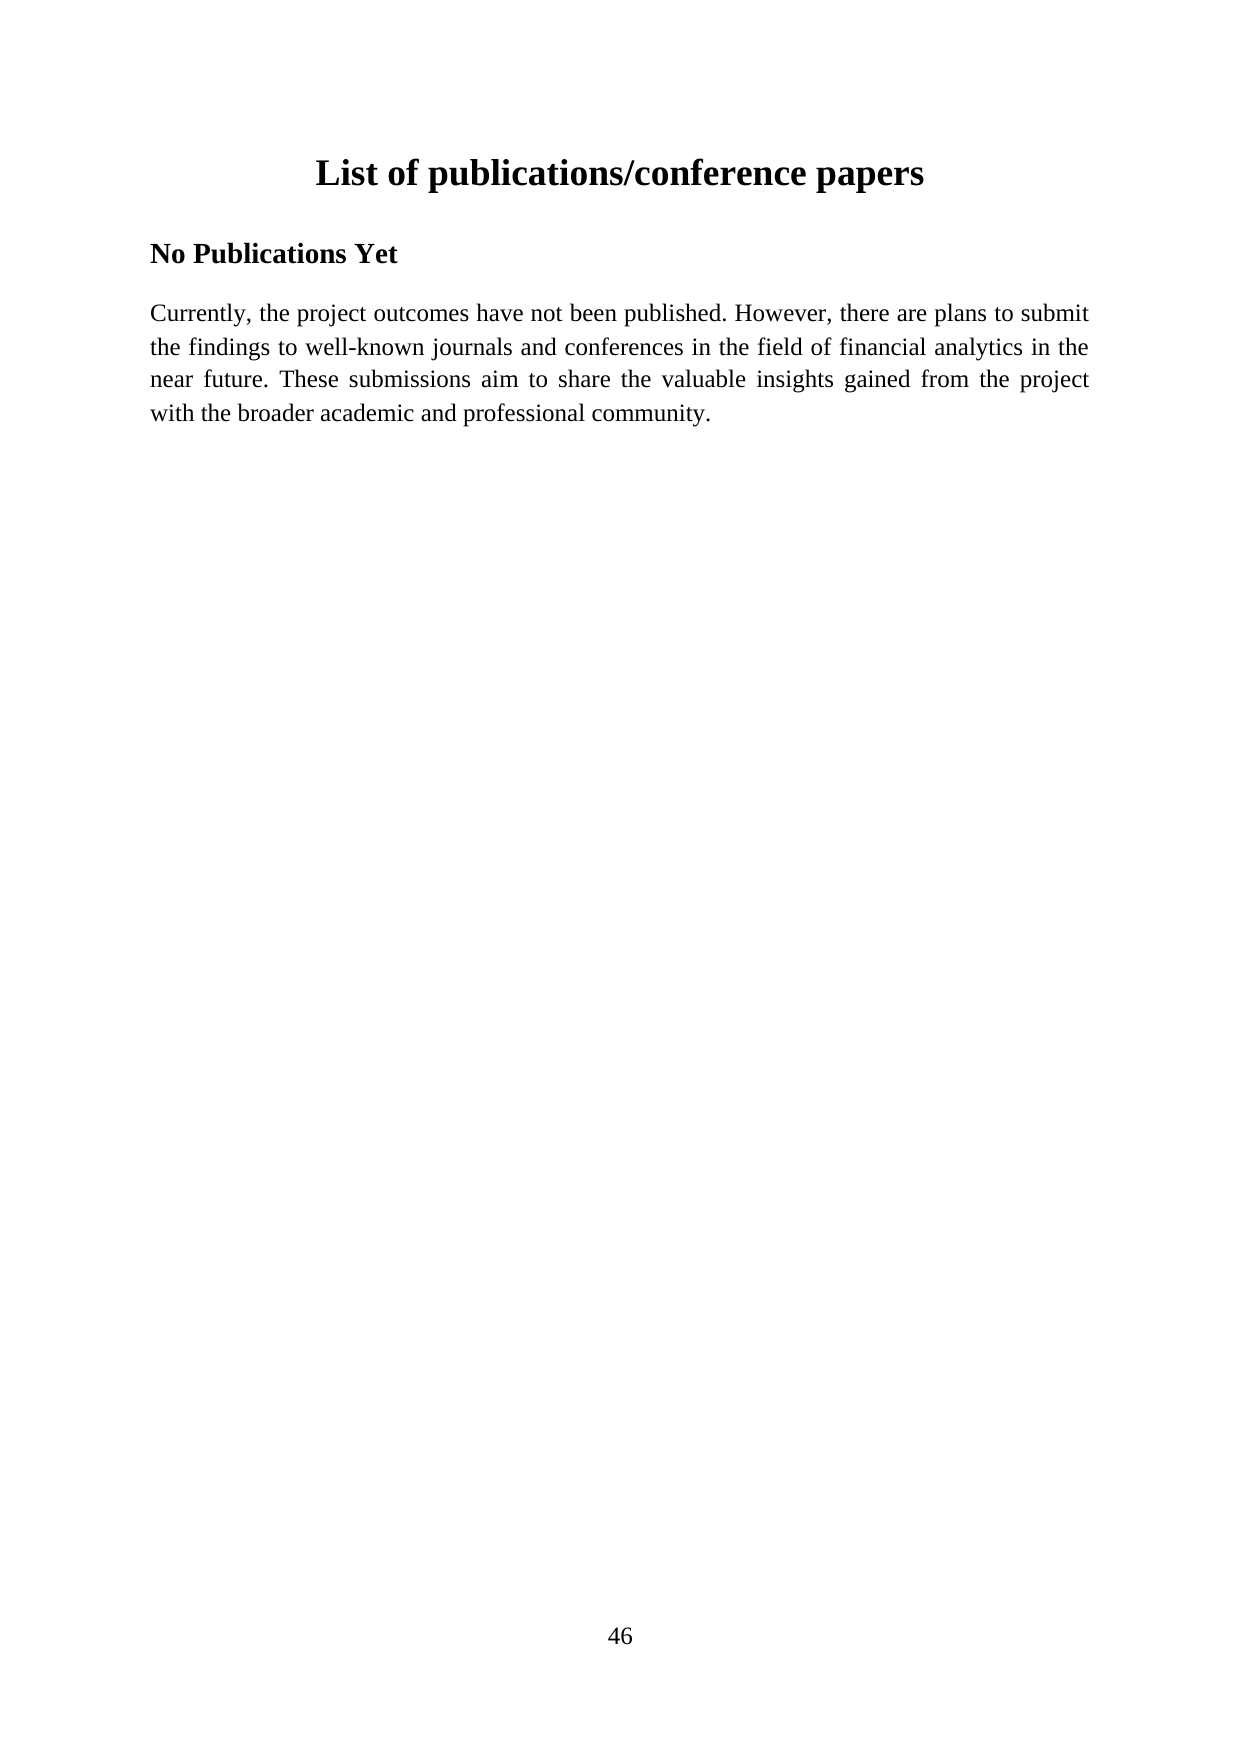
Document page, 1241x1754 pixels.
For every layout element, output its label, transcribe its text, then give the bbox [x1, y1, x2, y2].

text Currently, the project outcomes have not been published. However, there are plans to submit the findings to well-known journals and conferences in the field of financial analytics in the near future. These submissions aim to share the valuable insights gained from the project with the broader academic and professional community. [150, 298, 1090, 426]
text List of publications/conference papers [150, 150, 1090, 193]
text No Publications Yet [150, 236, 1090, 270]
